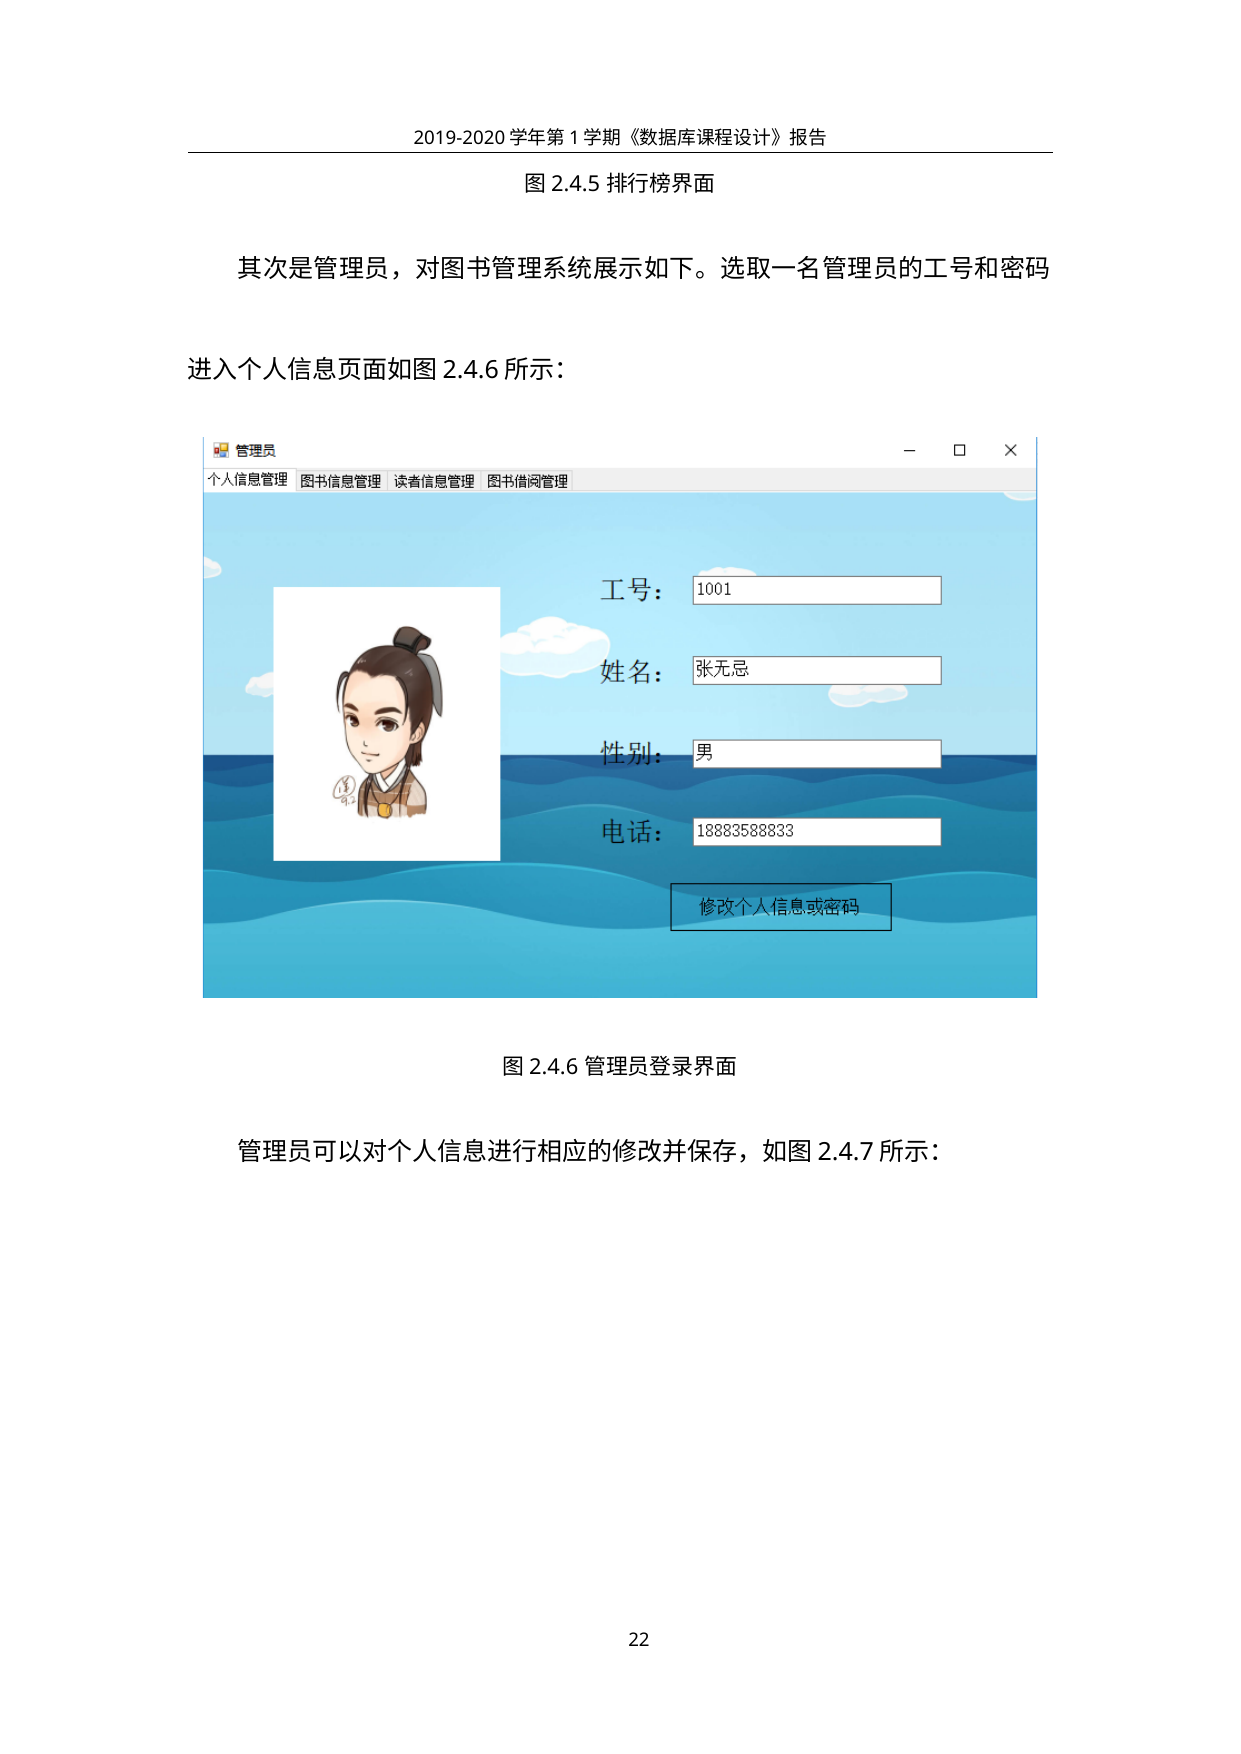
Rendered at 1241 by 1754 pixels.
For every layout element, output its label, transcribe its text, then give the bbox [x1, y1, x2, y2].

text 其次是管理员，对图书管理系统展示如下。选取一名管理员的工号和密码进入个人信息页面如图2.4.6所示： [187, 232, 1053, 402]
picture [202, 437, 1038, 998]
text 管理员可以对个人信息进行相应的修改并保存，如图2.4.7所示： [187, 1115, 1053, 1183]
text 图2.4.5 排行榜界面 [187, 165, 1053, 199]
text 图2.4.6 管理员登录界面 [187, 1048, 1053, 1082]
